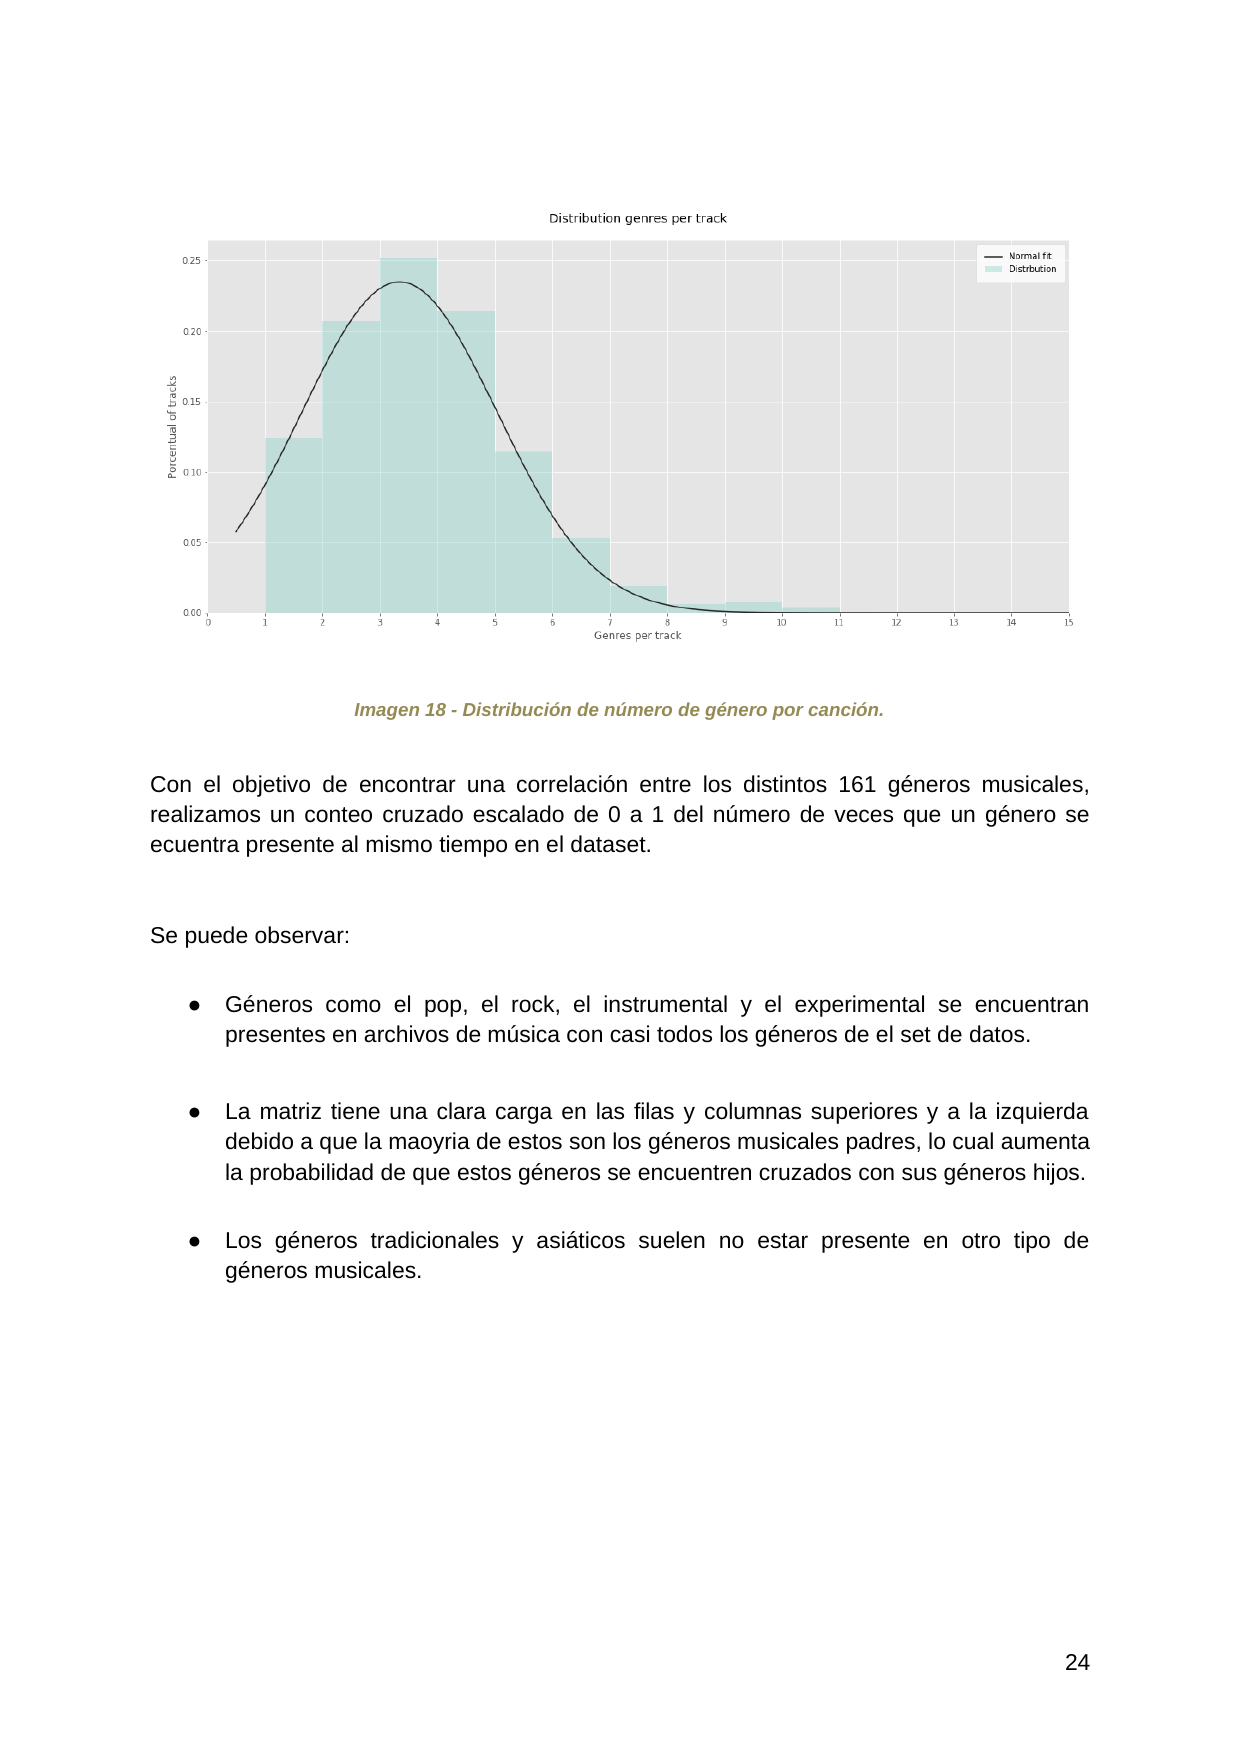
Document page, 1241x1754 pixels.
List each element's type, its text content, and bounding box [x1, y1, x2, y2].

list Géneros como el pop, el rock, el instrumental y el experimental se encuentran presentes en archivos de música con casi todos los géneros de el set de datos. [187, 991, 1090, 1047]
picture [150, 180, 1094, 674]
text Imagen - Distribución de número de género por canción. [150, 698, 1090, 720]
text Se puede observar: [150, 922, 1090, 948]
text Con el objetivo de encontrar una correlación entre los distintos 161 géneros musicales, realizamos un conteo cruzado escalado de 0 a 1 del número de veces que un género se ecuentra presente al mismo tiempo en el dataset. [150, 771, 1090, 858]
list Los géneros tradicionales y asiáticos suelen no estar presente en otro tipo de géneros musicales. [187, 1227, 1090, 1284]
list La matriz tiene una clara carga en las filas y columnas superiores y a la izquierda debido a que la maoyria de estos son los géneros musicales padres, lo cual aumenta la probabilidad de que estos géneros se encuentren cruzados con sus géneros hijos. [187, 1098, 1090, 1185]
